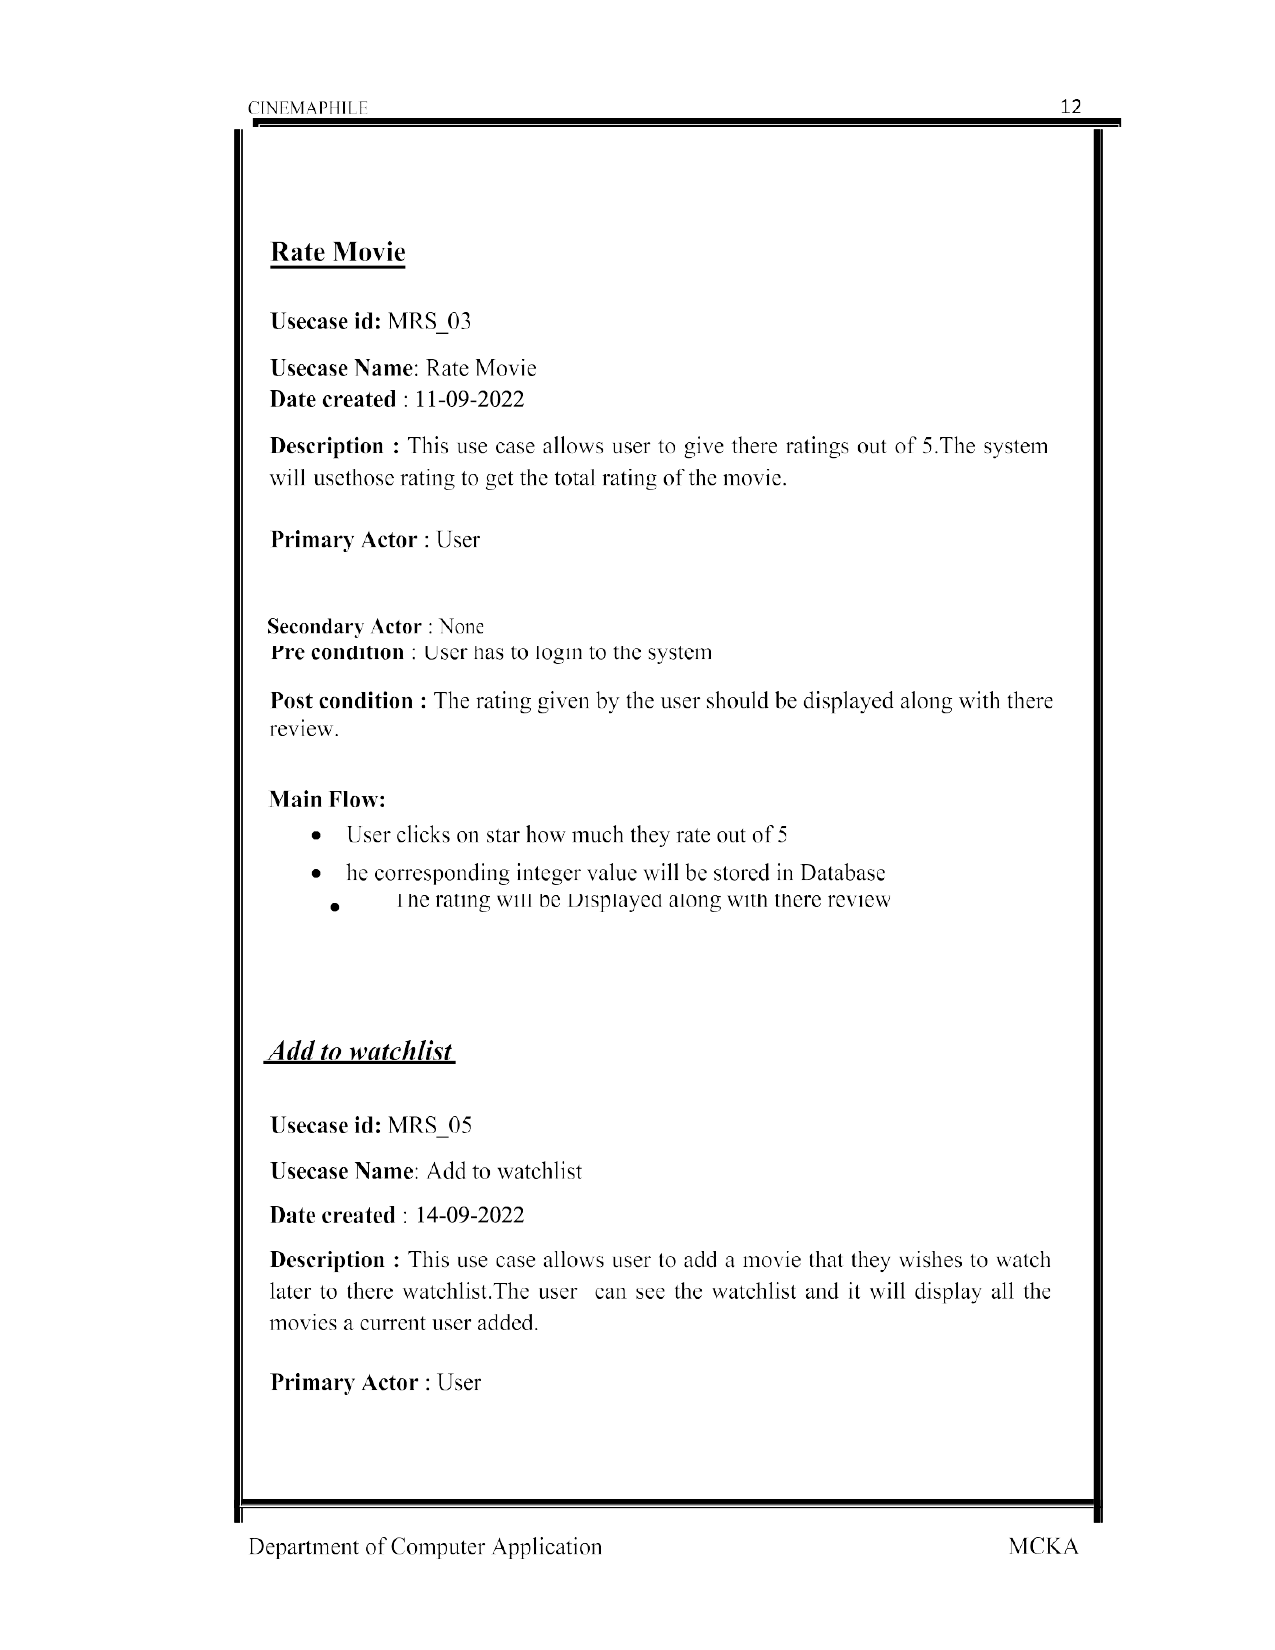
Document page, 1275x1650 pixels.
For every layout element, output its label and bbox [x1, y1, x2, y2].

picture [270, 1373, 481, 1395]
picture [393, 894, 891, 912]
picture [448, 312, 470, 329]
picture [449, 1116, 471, 1133]
picture [1061, 99, 1081, 113]
picture [268, 618, 484, 638]
picture [270, 1161, 582, 1179]
picture [346, 825, 787, 847]
picture [242, 1499, 1093, 1507]
picture [270, 646, 712, 664]
picture [269, 390, 407, 407]
picture [268, 790, 322, 807]
picture [269, 436, 1048, 490]
picture [270, 530, 480, 552]
picture [328, 791, 384, 807]
picture [269, 691, 1053, 736]
picture [269, 1251, 1050, 1330]
picture [346, 863, 885, 885]
picture [266, 1040, 452, 1060]
picture [270, 1116, 436, 1133]
picture [248, 101, 368, 114]
picture [270, 359, 536, 376]
picture [270, 312, 436, 329]
picture [1008, 1537, 1079, 1554]
picture [248, 1537, 602, 1559]
picture [270, 241, 405, 261]
picture [269, 1206, 406, 1223]
